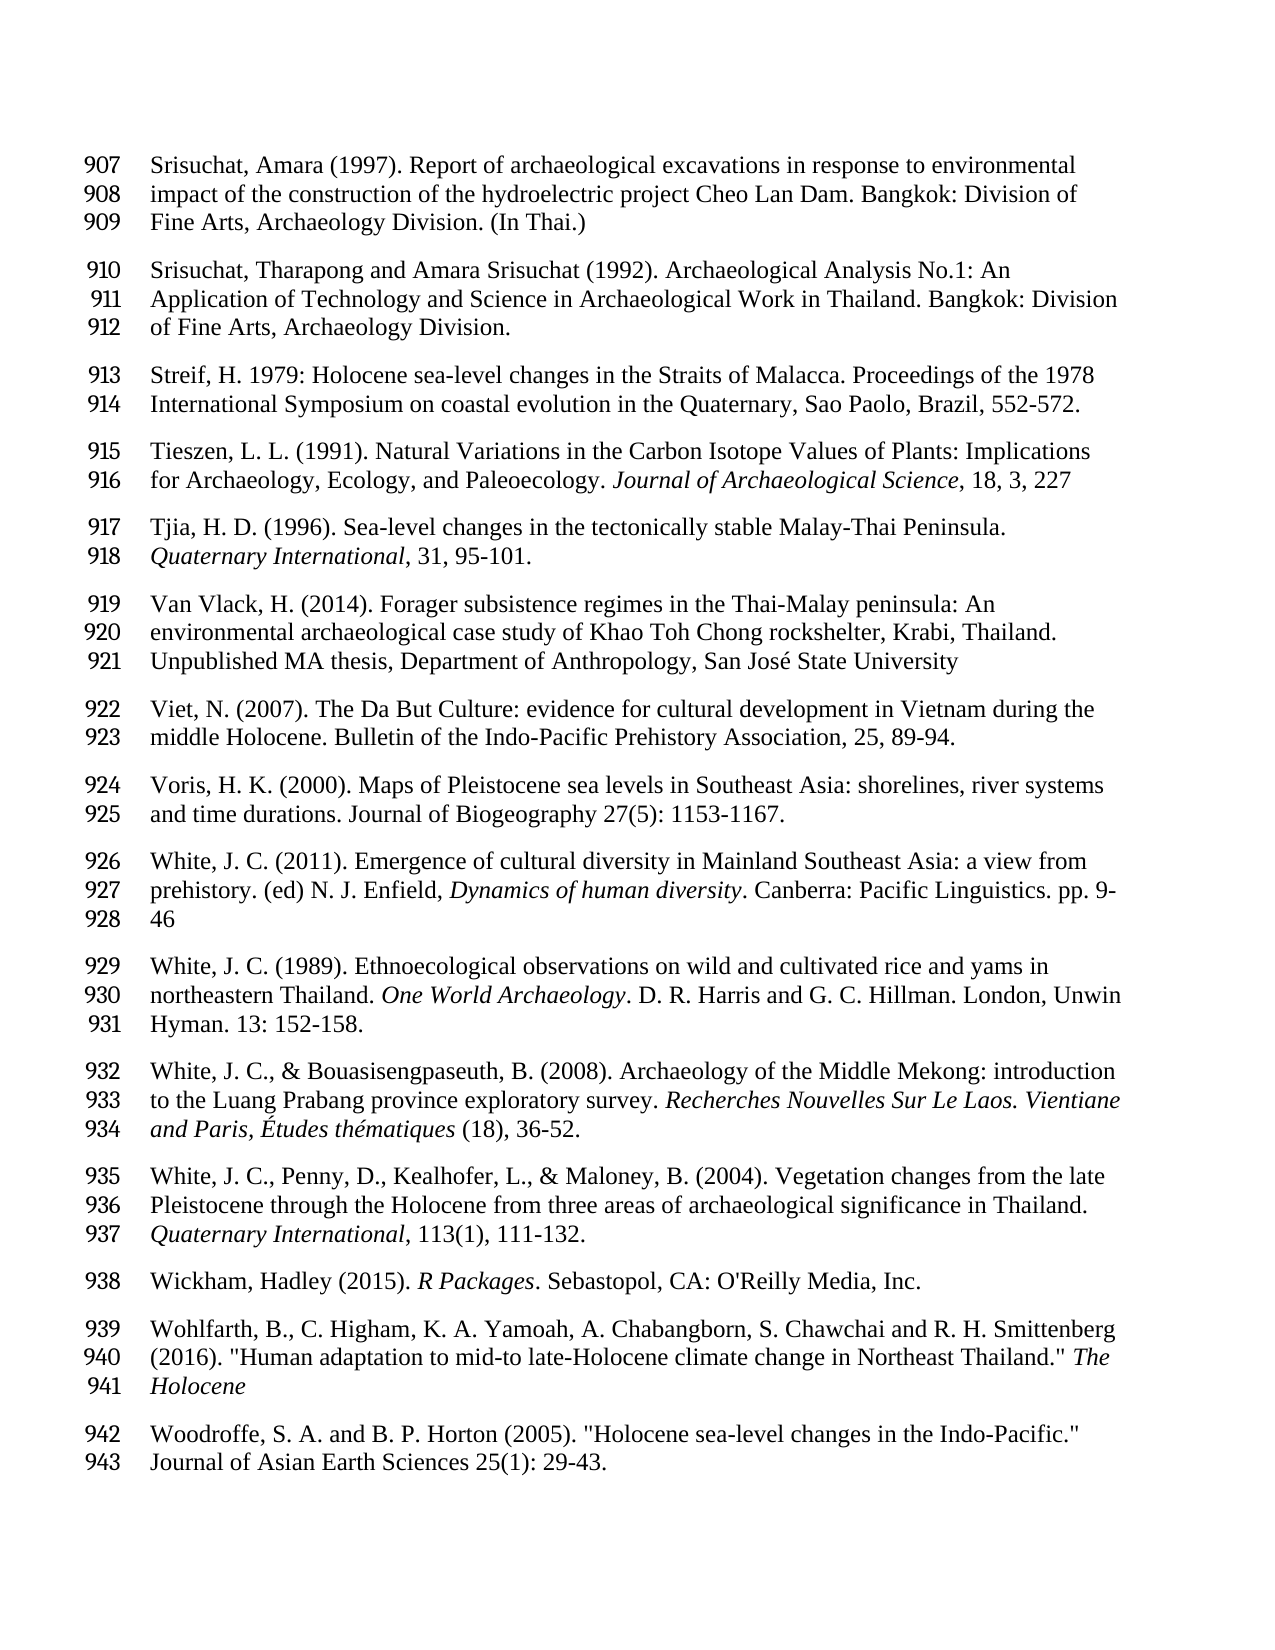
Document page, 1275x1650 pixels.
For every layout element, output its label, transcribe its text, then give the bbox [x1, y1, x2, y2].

text Viet, N. (2007). The Da But Culture: evidence for cultural development in Vietnam during the middle Holocene. Bulletin of the Indo-Pacific Prehistory Association, 25, 89-94. [150, 694, 1125, 751]
text Woodroffe, S. A. and B. P. Horton (2005). "Holocene sea-level changes in the Indo-Pacific." Journal of Asian Earth Sciences 25(1): 29-43. [150, 1419, 1125, 1476]
text Wickham, Hadley (2015). R Packages. Sebastopol, CA: O'Reilly Media, Inc. [150, 1266, 1125, 1295]
text Srisuchat, Amara (1997). Report of archaeological excavations in response to environmental impact of the construction of the hydroelectric project Cheo Lan Dam. Bangkok: Division of Fine Arts, Archaeology Division. (In Thai.) [150, 150, 1125, 236]
text Streif, H. 1979: Holocene sea-level changes in the Straits of Malacca. Proceedings of the 1978 International Symposium on coastal evolution in the Quaternary, Sao Paolo, Brazil, 552-572. [150, 360, 1125, 417]
text Tieszen, L. L. (1991). Natural Variations in the Carbon Isotope Values of Plants: Implications for Archaeology, Ecology, and Paleoecology. Journal of Archaeological Science, 18, 3, 227 [150, 436, 1125, 494]
text Wohlfarth, B., C. Higham, K. A. Yamoah, A. Chabangborn, S. Chawchai and R. H. Smittenberg (2016). "Human adaptation to mid-to late-Holocene climate change in Northeast Thailand." The Holocene [150, 1314, 1125, 1400]
text Voris, H. K. (2000). Maps of Pleistocene sea levels in Southeast Asia: shorelines, river systems and time durations. Journal of Biogeography 27(5): 1153-1167. [150, 770, 1125, 827]
text White, J. C. (2011). Emergence of cultural diversity in Mainland Southeast Asia: a view from prehistory. (ed) N. J. Enfield, Dynamics of human diversity. Canberra: Pacific Linguistics. pp. 9-46 [150, 846, 1125, 932]
text Van Vlack, H. (2014). Forager subsistence regimes in the Thai-Malay peninsula: An environmental archaeological case study of Khao Toh Chong rockshelter, Krabi, Thailand. Unpublished MA thesis, Department of Anthropology, San José State University [150, 589, 1125, 675]
text White, J. C., & Bouasisengpaseuth, B. (2008). Archaeology of the Middle Mekong: introduction to the Luang Prabang province exploratory survey. Recherches Nouvelles Sur Le Laos. Vientiane and Paris, Études thématiques (18), 36-52. [150, 1056, 1125, 1142]
text Tjia, H. D. (1996). Sea-level changes in the tectonically stable Malay-Thai Peninsula. Quaternary International, 31, 95-101. [150, 512, 1125, 570]
text Srisuchat, Tharapong and Amara Srisuchat (1992). Archaeological Analysis No.1: An Application of Technology and Science in Archaeological Work in Thailand. Bangkok: Division of Fine Arts, Archaeology Division. [150, 255, 1125, 341]
text White, J. C. (1989). Ethnoecological observations on wild and cultivated rice and yams in northeastern Thailand. One World Archaeology. D. R. Harris and G. C. Hillman. London, Unwin Hyman. 13: 152-158. [150, 951, 1125, 1037]
text White, J. C., Penny, D., Kealhofer, L., & Maloney, B. (2004). Vegetation changes from the late Pleistocene through the Holocene from three areas of archaeological significance in Thailand. Quaternary International, 113(1), 111-132. [150, 1161, 1125, 1247]
